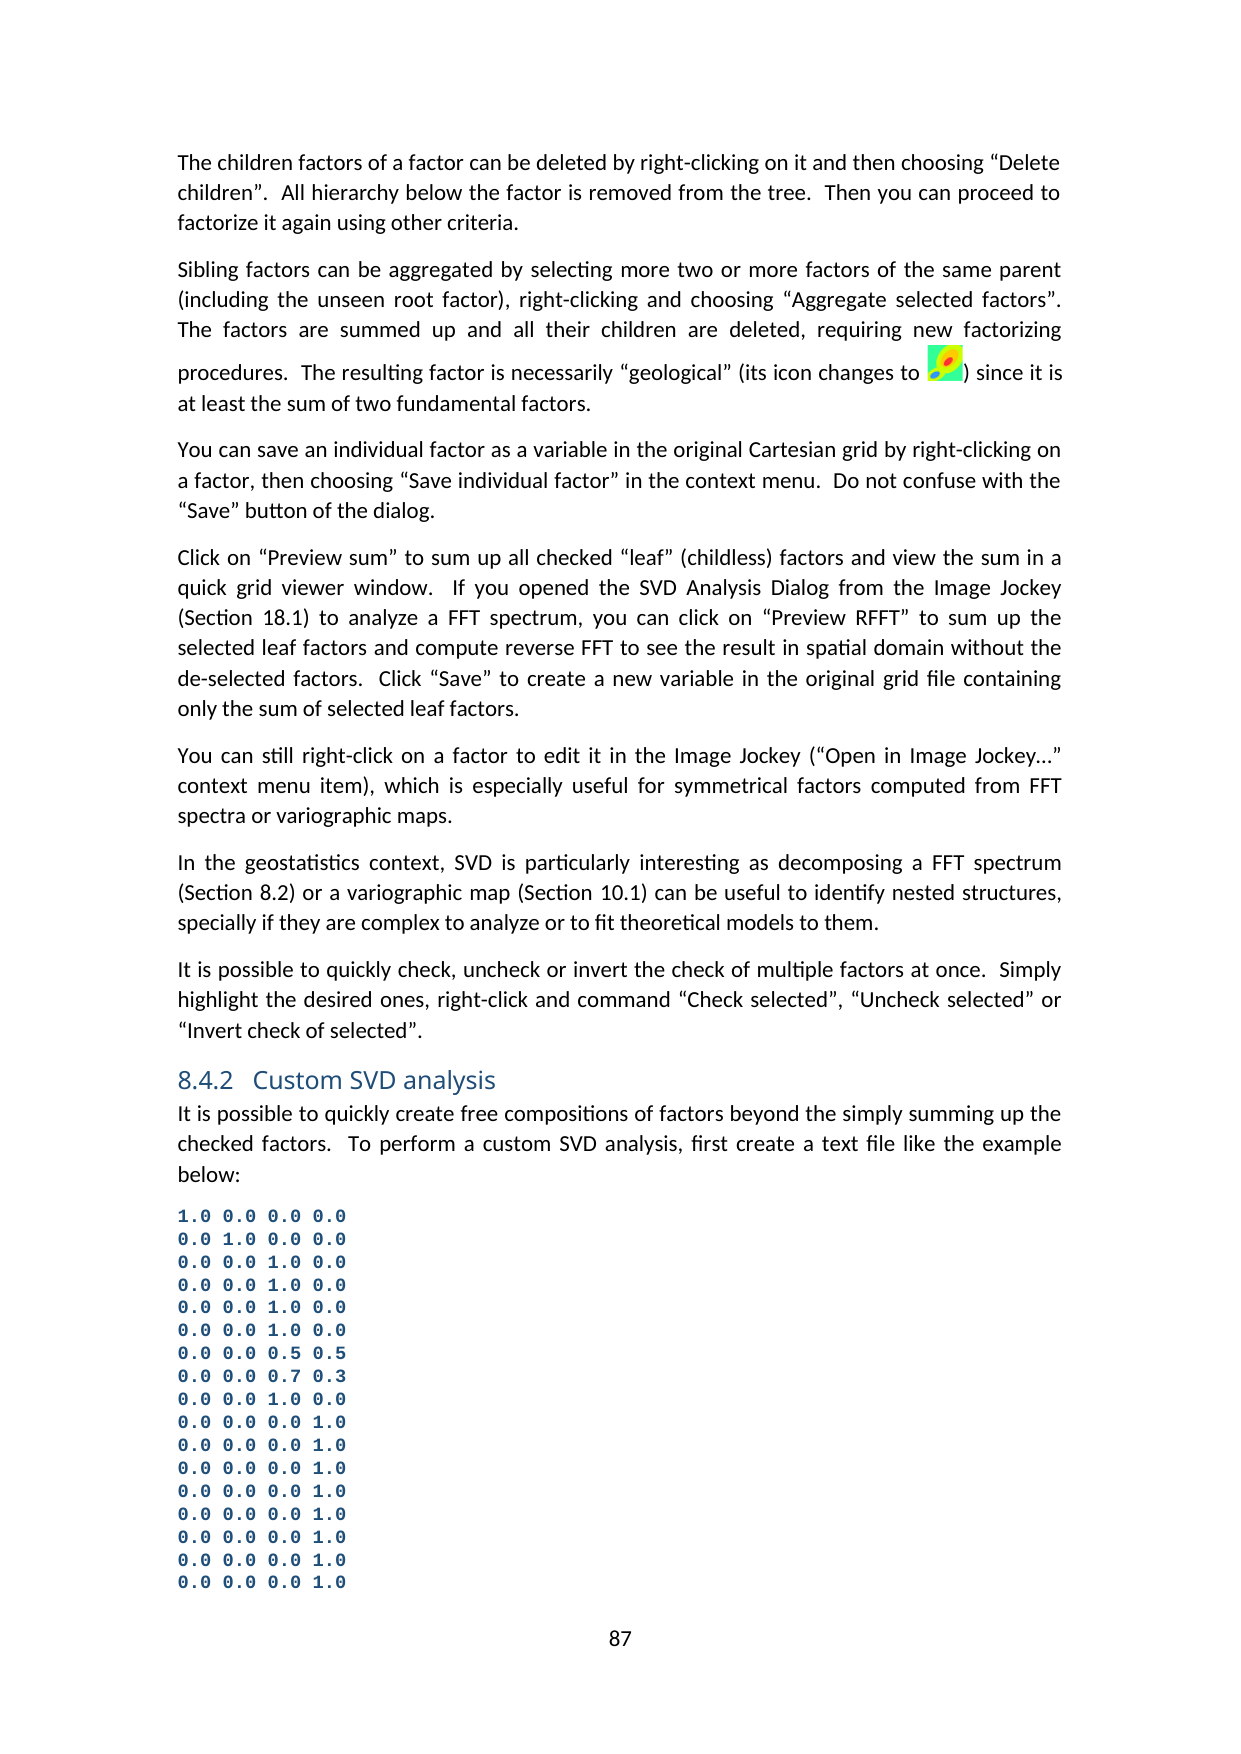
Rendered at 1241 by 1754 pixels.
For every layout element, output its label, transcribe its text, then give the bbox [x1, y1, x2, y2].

text 0.0 0.0 1.0 0.0 [177, 1321, 1063, 1342]
text 0.0 0.0 0.0 1.0 [177, 1482, 1063, 1503]
text 0.0 0.0 1.0 0.0 [177, 1390, 1063, 1411]
text 1.0 0.0 0.0 0.0 [177, 1207, 1063, 1228]
picture [927, 345, 963, 381]
subtitle Custom SVD analysis [177, 1063, 1063, 1097]
text 0.0 0.0 0.0 1.0 [177, 1573, 1063, 1594]
text 0.0 0.0 0.0 1.0 [177, 1413, 1063, 1434]
text 0.0 0.0 0.0 1.0 [177, 1527, 1063, 1549]
text 0.0 0.0 0.0 1.0 [177, 1436, 1063, 1457]
text 0.0 0.0 1.0 0.0 [177, 1275, 1063, 1297]
text 0.0 0.0 0.0 1.0 [177, 1504, 1063, 1526]
text Click on “Preview sum” to sum up all checked “leaf” (childless) factors and view the sum in a quick grid viewer window. If you opened the SVD Analysis Dialog from the Image Jockey (Section 18.1) to analyze a FFT spectrum, you can click on “Preview RFFT” to sum up the selected leaf factors and compute reverse FFT to see the result in spatial domain without the de-selected factors. Click “Save” to create a new variable in the original grid file containing only the sum of selected leaf factors. [177, 543, 1063, 722]
text 0.0 1.0 0.0 0.0 [177, 1229, 1063, 1251]
text You can save an individual factor as a variable in the original Cartesian grid by right-clicking on a factor, then choosing “Save individual factor” in the context menu. Do not confuse with the “Save” button of the dialog. [177, 436, 1063, 524]
text 0.0 0.0 0.5 0.5 [177, 1344, 1063, 1365]
text 0.0 0.0 0.0 1.0 [177, 1459, 1063, 1480]
text The children factors of a factor can be deleted by right-clicking on it and then choosing “Delete children”. All hierarchy below the factor is removed from the tree. Then you can proceed to factorize it again using other criteria. [177, 148, 1063, 236]
text 0.0 0.0 1.0 0.0 [177, 1252, 1063, 1274]
text It is possible to quickly check, uncheck or invert the check of multiple factors at once. Simply highlight the desired ones, right-click and command “Check selected”, “Uncheck selected” or “Invert check of selected”. [177, 955, 1063, 1044]
text You can still right-click on a factor to edit it in the Image Jockey (“Open in Image Jockey…” context menu item), which is especially useful for symmetrical factors computed from FFT spectra or variographic maps. [177, 741, 1063, 829]
text It is possible to quickly create free compositions of factors beyond the simply summing up the checked factors. To perform a custom SVD analysis, first create a text file like the example below: [177, 1099, 1063, 1188]
text 0.0 0.0 1.0 0.0 [177, 1298, 1063, 1319]
text In the geostatistics context, SVD is particularly interesting as decomposing a FFT spectrum (Section 8.2) or a variographic map (Section 10.1) can be useful to identify nested structures, specially if they are complex to analyze or to fit theoretical models to them. [177, 848, 1063, 936]
text 0.0 0.0 0.7 0.3 [177, 1367, 1063, 1388]
text 0.0 0.0 0.0 1.0 [177, 1550, 1063, 1572]
text Sibling factors can be aggregated by selecting more two or more factors of the same parent (including the unseen root factor), right-clicking and choosing “Aggregate selected factors”. The factors are summed up and all their children are deleted, requiring new factorizing procedures. The resulting factor is necessarily “geological” (its icon changes to ) since it is at least the sum of two fundamental factors. [177, 255, 1063, 417]
